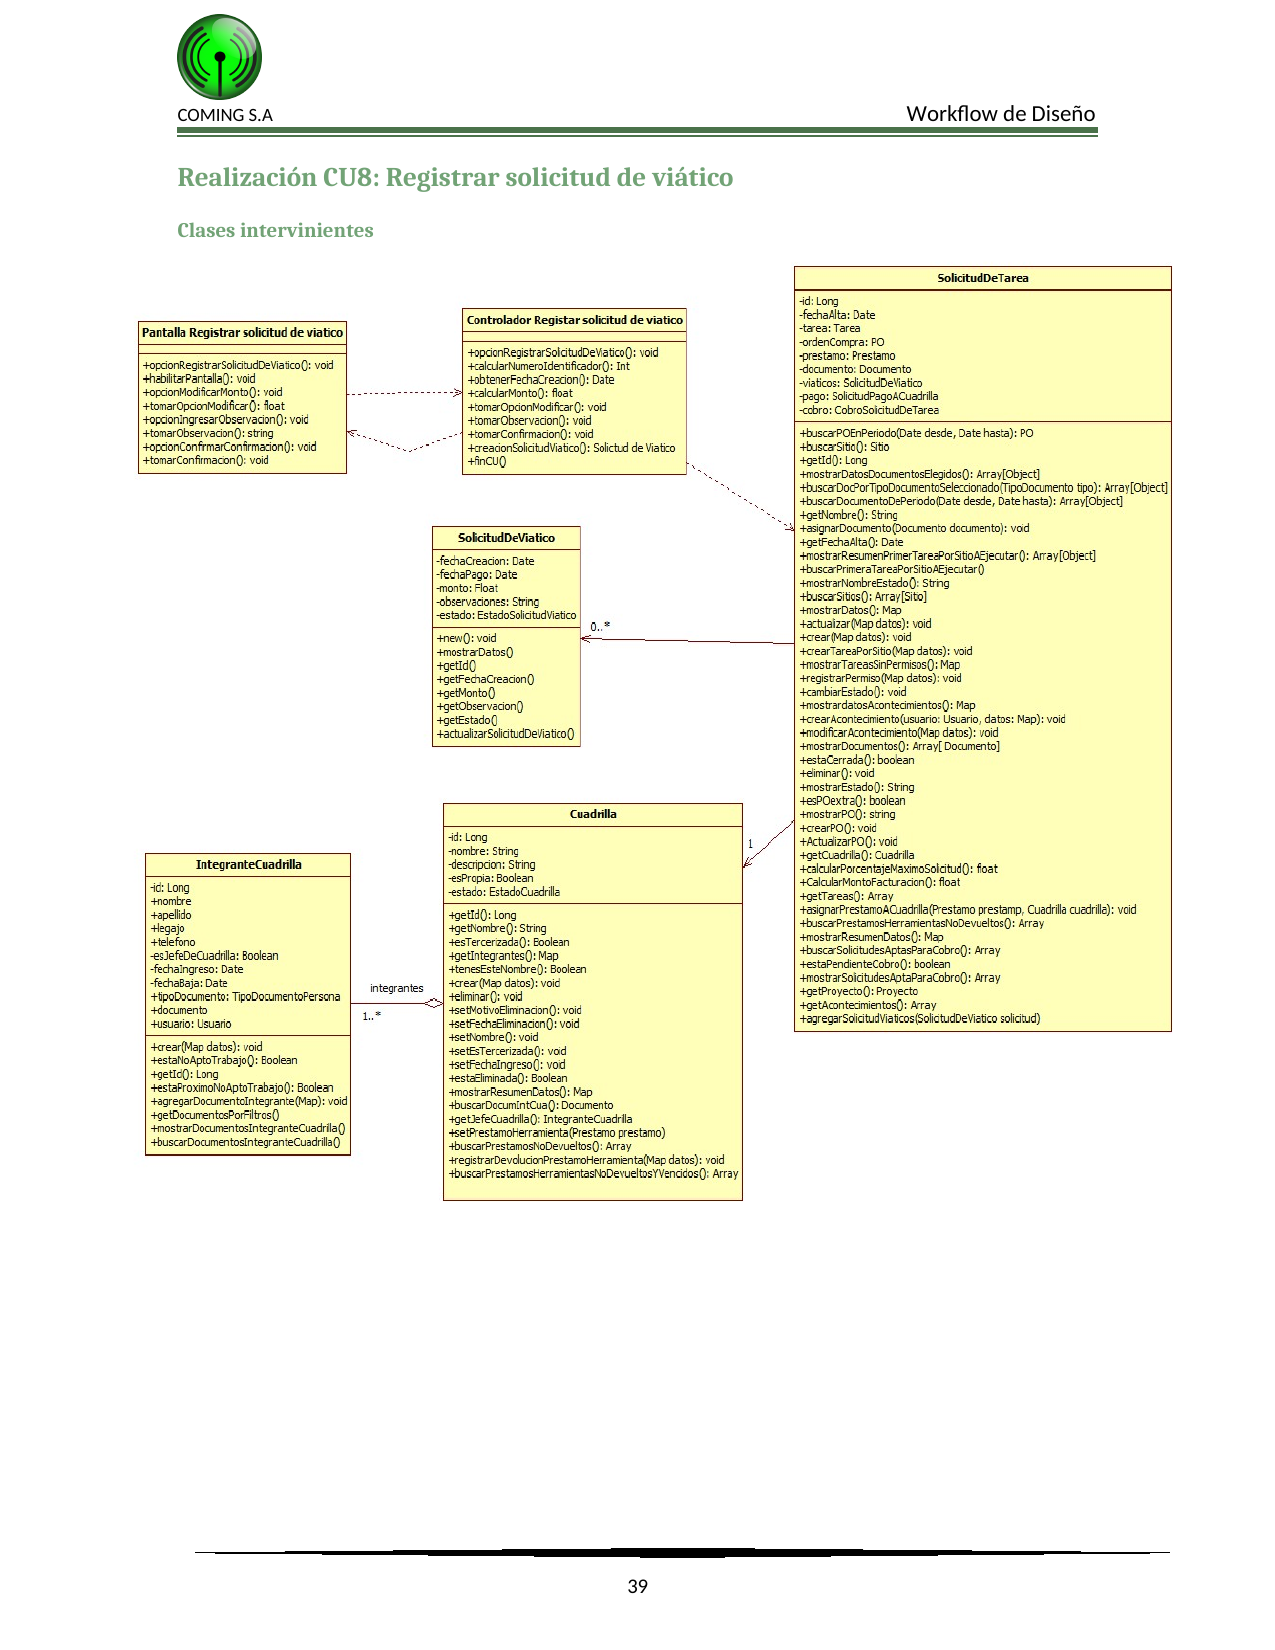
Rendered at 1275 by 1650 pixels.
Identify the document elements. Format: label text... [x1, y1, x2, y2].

subtitle Clases intervinientes [177, 219, 1098, 243]
picture [177, 14, 262, 100]
picture [118, 246, 1191, 1222]
subtitle Realización CU8: Registrar solicitud de viático [177, 162, 1098, 193]
